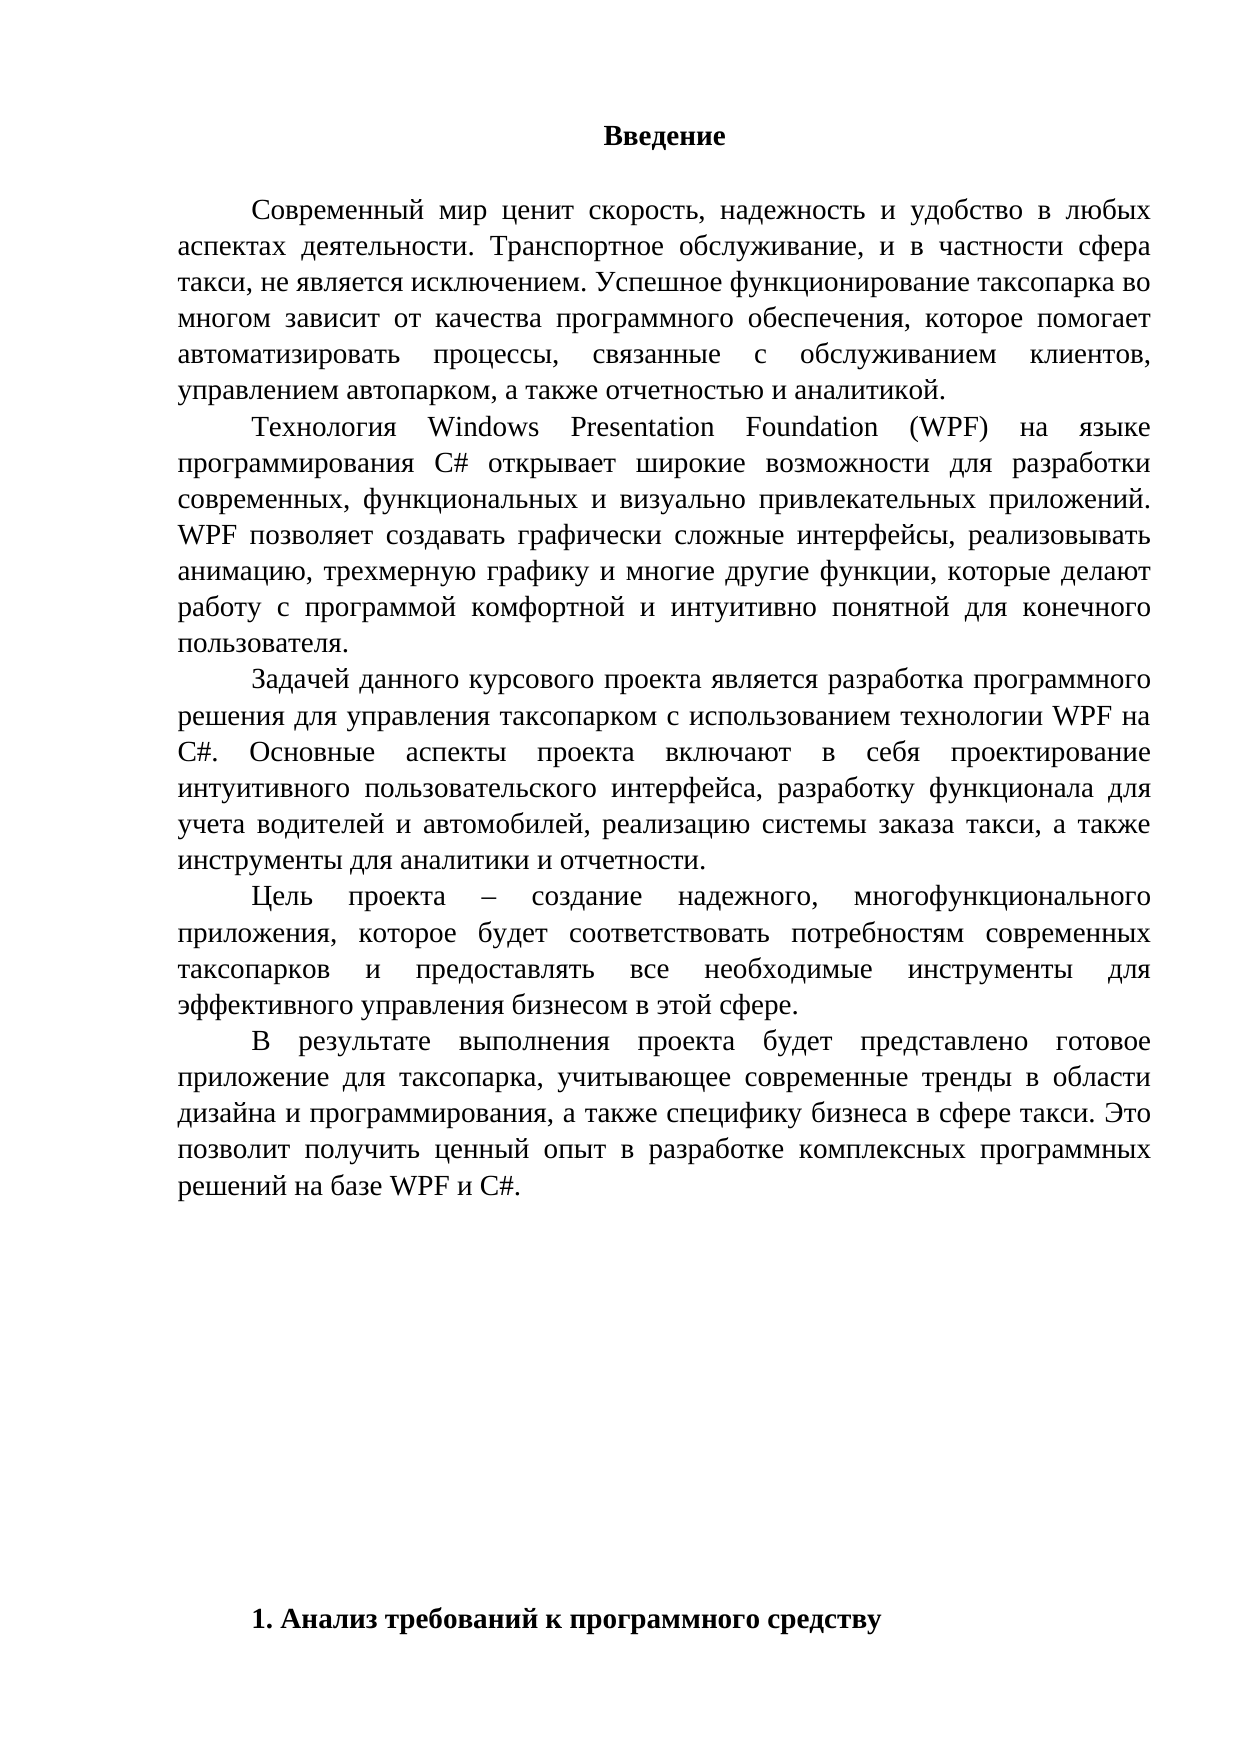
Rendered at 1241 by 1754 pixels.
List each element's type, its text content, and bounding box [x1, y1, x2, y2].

text Технология Windows Presentation Foundation (WPF) на языке программирования C# открывает широкие возможности для разработки современных, функциональных и визуально привлекательных приложений. WPF позволяет создавать графически сложные интерфейсы, реализовывать анимацию, трехмерную графику и многие другие функции, которые делают работу с программой комфортной и интуитивно понятной для конечного пользователя. [177, 409, 1152, 659]
text Задачей данного курсового проекта является разработка программного решения для управления таксопарком с использованием технологии WPF на C#. Основные аспекты проекта включают в себя проектирование интуитивного пользовательского интерфейса, разработку функционала для учета водителей и автомобилей, реализацию системы заказа такси, а также инструменты для аналитики и отчетности. [177, 662, 1152, 876]
subtitle Введение [177, 118, 1152, 152]
text Современный мир ценит скорость, надежность и удобство в любых аспектах деятельности. Транспортное обслуживание, и в частности сфера такси, не является исключением. Успешное функционирование таксопарка во многом зависит от качества программного обеспечения, которое помогает автоматизировать процессы, связанные с обслуживанием клиентов, управлением автопарком, а также отчетностью и аналитикой. [177, 192, 1152, 406]
text Цель проекта – создание надежного, многофункционального приложения, которое будет соответствовать потребностям современных таксопарков и предоставлять все необходимые инструменты для эффективного управления бизнесом в этой сфере. [177, 878, 1152, 1021]
list Анализ требований к программного средству [251, 1601, 1152, 1635]
text В результате выполнения проекта будет представлено готовое приложение для таксопарка, учитывающее современные тренды в области дизайна и программирования, а также специфику бизнеса в сфере такси. Это позволит получить ценный опыт в разработке комплексных программных решений на базе WPF и C#. [177, 1023, 1152, 1201]
